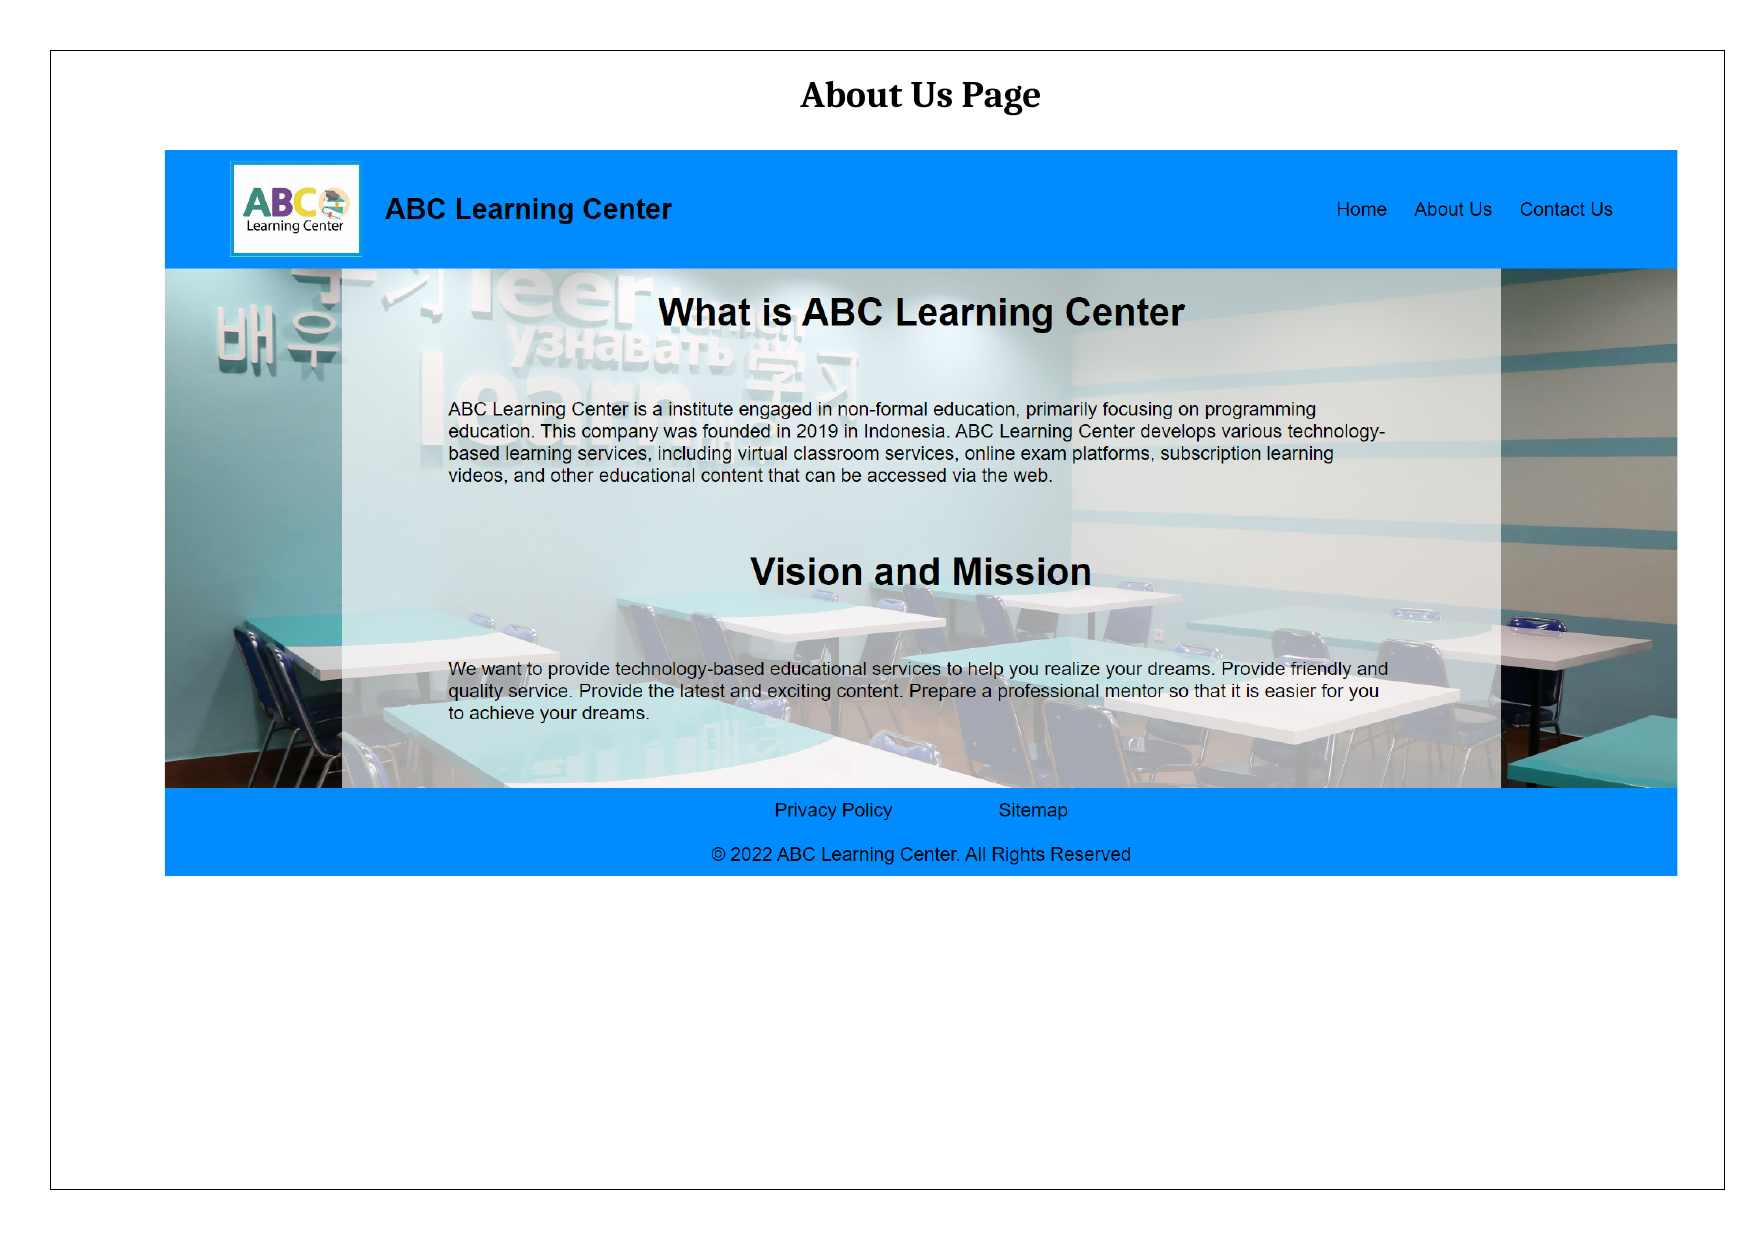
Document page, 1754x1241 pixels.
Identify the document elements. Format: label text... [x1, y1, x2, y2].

text About Us Page [117, 73, 1724, 116]
picture [164, 150, 1678, 876]
